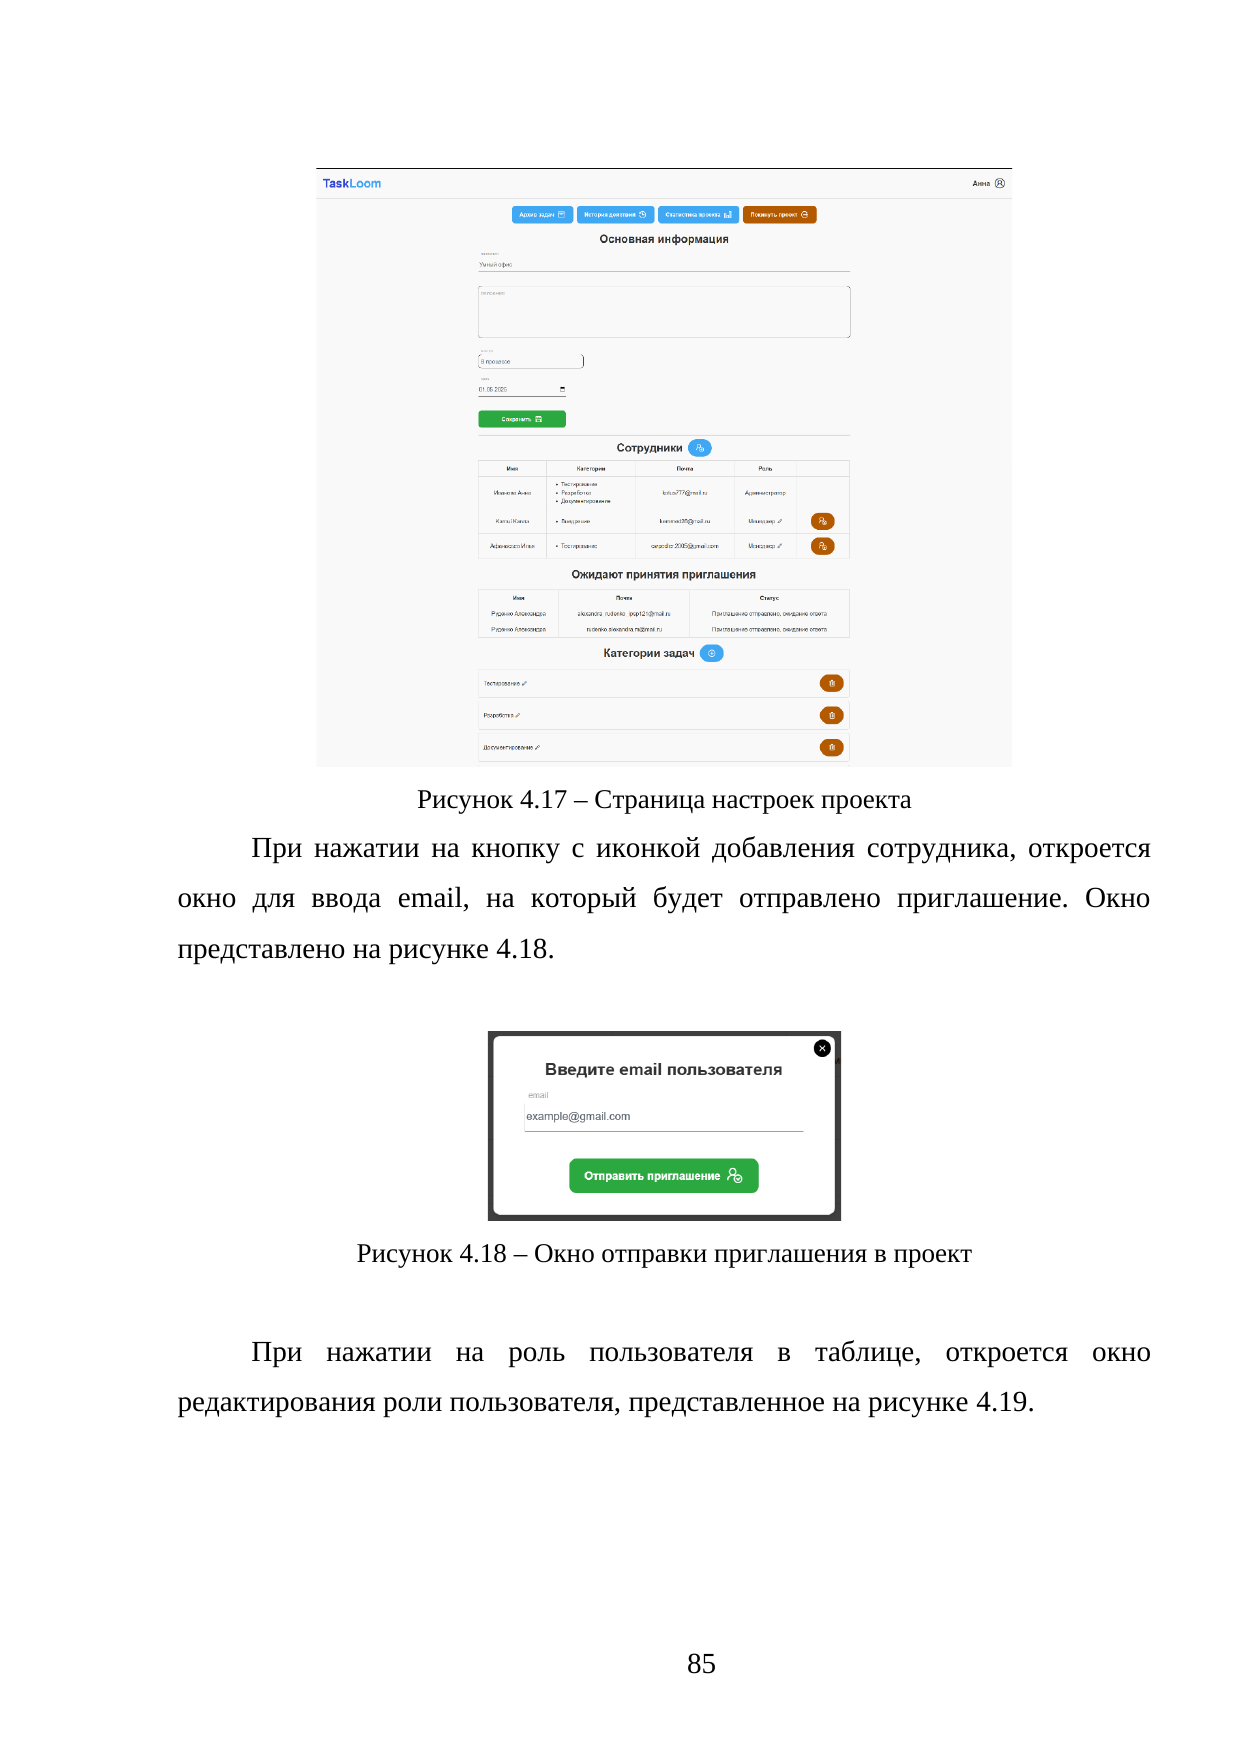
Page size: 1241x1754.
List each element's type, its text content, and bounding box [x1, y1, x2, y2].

text При нажатии на кнопку с иконкой добавления сотрудника, откроется окно для ввода email, на который будет отправлено приглашение. Окно представлено на рисунке 4.18. [177, 830, 1152, 964]
text При нажатии на роль пользователя в таблице, откроется окно редактирования роли пользователя, представленное на рисунке 4.19. [177, 1334, 1152, 1418]
text Рисунок 4.17 – Страница настроек проекта [177, 783, 1152, 814]
picture [487, 1031, 842, 1221]
text Рисунок 4.18 – Окно отправки приглашения в проект [177, 1237, 1152, 1268]
picture [316, 168, 1013, 767]
